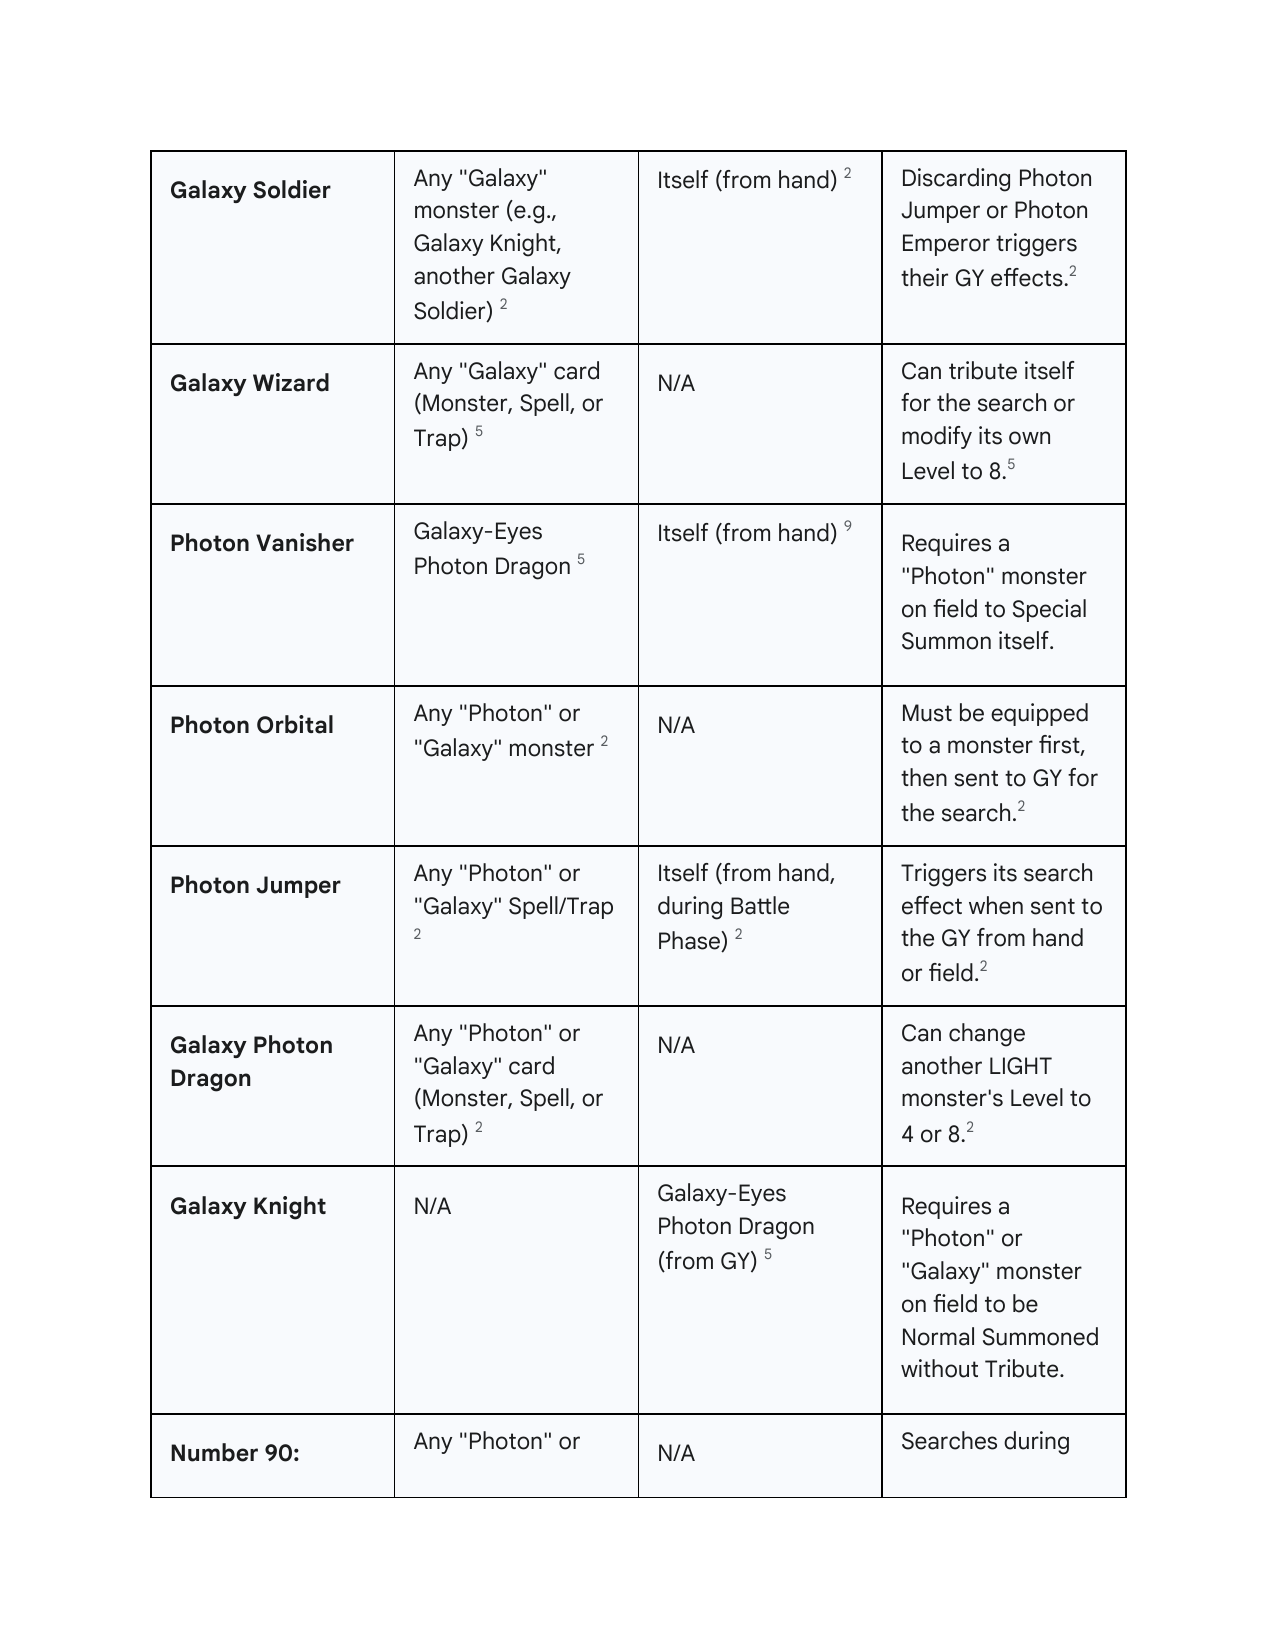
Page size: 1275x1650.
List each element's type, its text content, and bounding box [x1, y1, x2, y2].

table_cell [152, 1415, 394, 1497]
table_cell Discarding Photon Jumper or Photon Emperor triggers their GY effects.2 [883, 152, 1125, 343]
table_cell Triggers its search effect when sent to the GY from hand or field.2 [883, 847, 1125, 1005]
table_cell Any "Galaxy" card (Monster, Spell, or Trap) 5 [395, 345, 638, 503]
table_cell N/A [639, 1007, 881, 1165]
table_cell Must be equipped to a monster first, then sent to GY for the search.2 [883, 687, 1125, 845]
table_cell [883, 1415, 1125, 1497]
table_cell Can change another LIGHT monster's Level to 4 or 8.2 [883, 1007, 1125, 1165]
table_cell Any "Galaxy" monster (e.g., Galaxy Knight, another Galaxy Soldier) 2 [395, 152, 638, 343]
table_cell N/A [639, 1415, 881, 1497]
table_cell Requires a "Photon" or "Galaxy" monster on field to be Normal Summoned without Tribute. [883, 1167, 1125, 1413]
table_cell Galaxy-Eyes Photon Dragon (from GY) 5 [639, 1167, 881, 1413]
table_cell Galaxy Wizard [152, 345, 394, 503]
table_cell Galaxy Knight [152, 1167, 394, 1413]
table_cell Can tribute itself for the search or modify its own Level to 8.5 [883, 345, 1125, 503]
table_cell Itself (from hand) 2 [639, 152, 881, 343]
table_cell Requires a "Photon" monster on field to Special Summon itself. [883, 505, 1125, 685]
table_cell Photon Jumper [152, 847, 394, 1005]
table_cell Photon Vanisher [152, 505, 394, 685]
table_cell Galaxy Photon Dragon [152, 1007, 394, 1165]
table_cell Any "Photon" or "Galaxy" monster 2 [395, 687, 638, 845]
table_cell Galaxy-Eyes Photon Dragon 5 [395, 505, 638, 685]
table_cell N/A [639, 687, 881, 845]
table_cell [395, 1415, 638, 1497]
table_cell N/A [639, 345, 881, 503]
table_cell Photon Orbital [152, 687, 394, 845]
table_cell Galaxy Soldier [152, 152, 394, 343]
table_cell Itself (from hand) 9 [639, 505, 881, 685]
table_cell N/A [395, 1167, 638, 1413]
table_cell Any "Photon" or "Galaxy" Spell/Trap 2 [395, 847, 638, 1005]
table_cell Any "Photon" or "Galaxy" card (Monster, Spell, or Trap) 2 [395, 1007, 638, 1165]
table_cell Itself (from hand, during Battle Phase) 2 [639, 847, 881, 1005]
